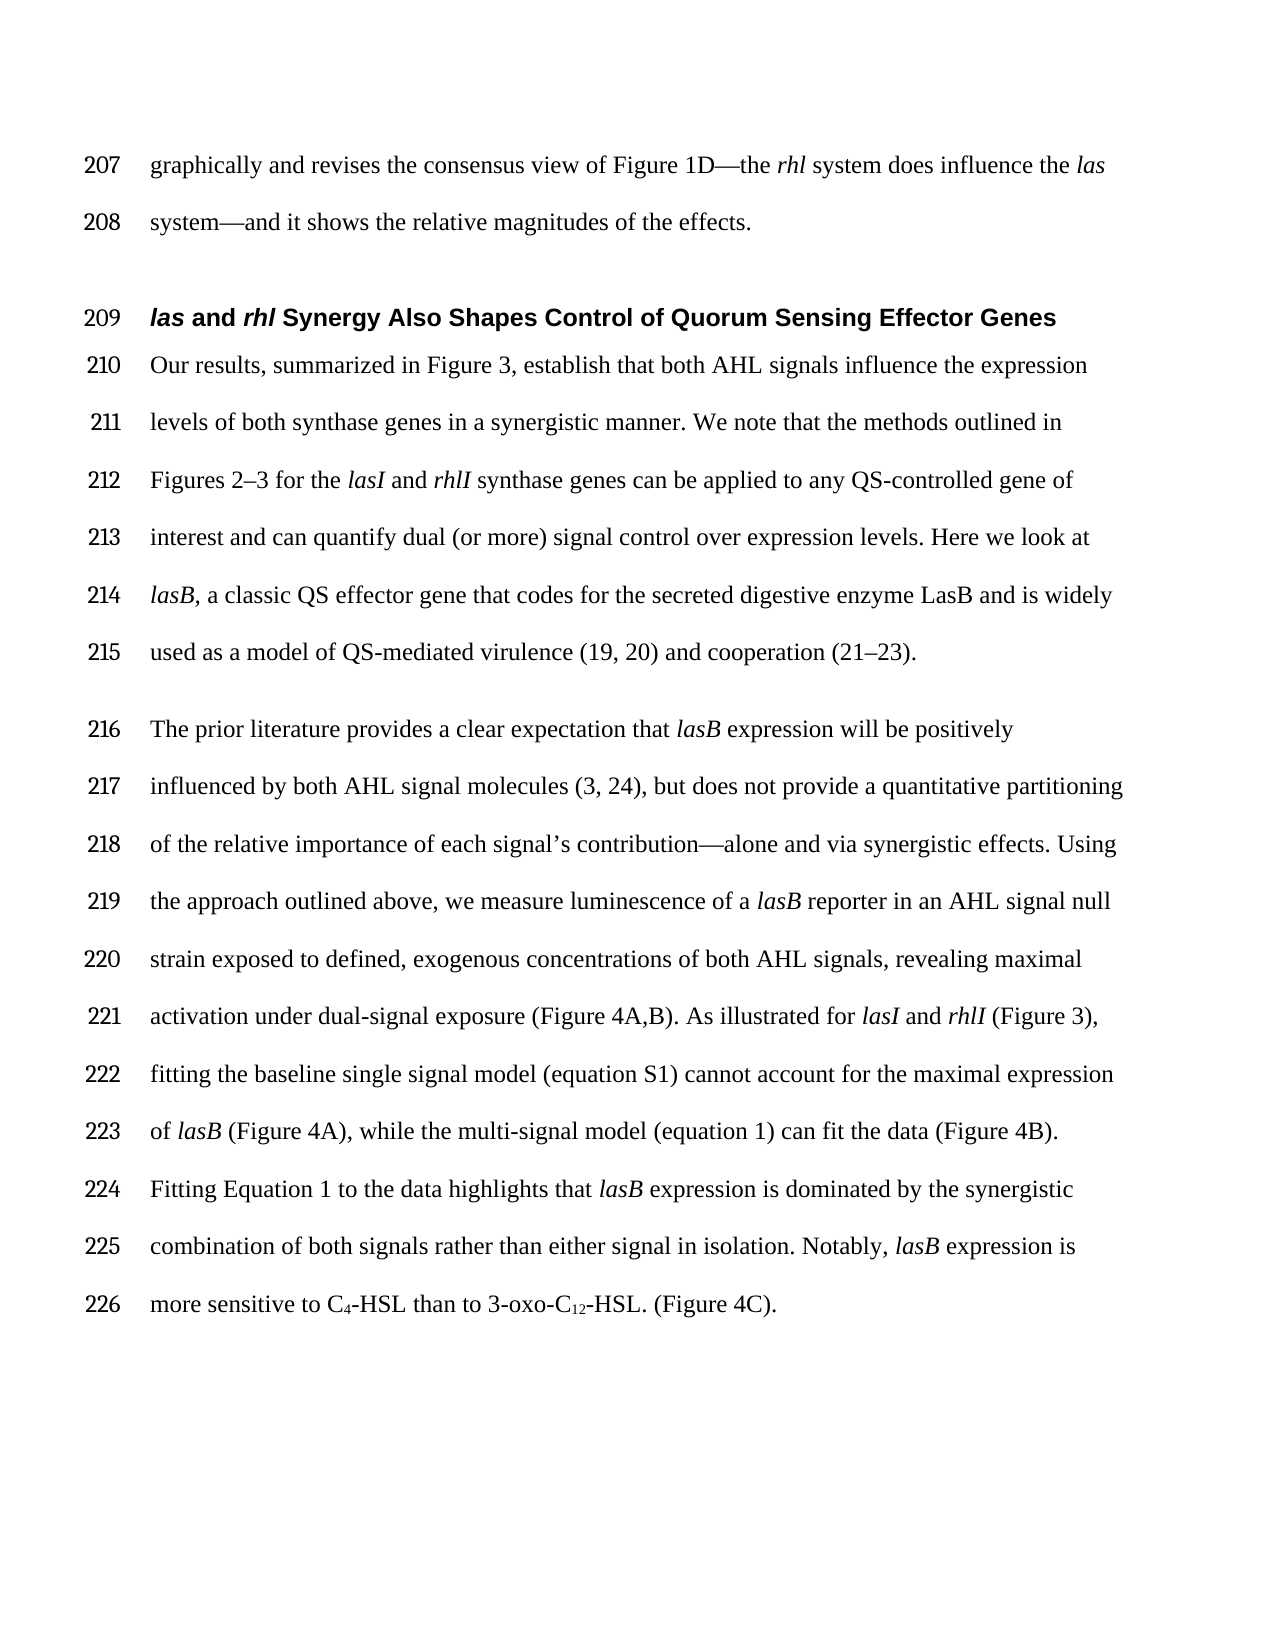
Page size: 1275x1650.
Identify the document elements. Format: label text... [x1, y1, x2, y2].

text The prior literature provides a clear expectation that lasB expression will be positively influenced by both AHL signal molecules (3, 24), but does not provide a quantitative partitioning of the relative importance of each signal’s contribution—alone and via synergistic effects. Using the approach outlined above, we measure luminescence of a lasB reporter in an AHL signal null strain exposed to defined, exogenous concentrations of both AHL signals, revealing maximal activation under dual-signal exposure (Figure 4A,B). As illustrated for lasI and rhlI (Figure 3), fitting the baseline single signal model (equation S1) cannot account for the maximal expression of lasB (Figure 4A), while the multi-signal model (equation 1) can fit the data (Figure 4B). Fitting Equation 1 to the data highlights that lasB expression is dominated by the synergistic combination of both signals rather than either signal in isolation. Notably, lasB expression is more sensitive to C4‑HSL than to 3‑oxo‑C12‑HSL. (Figure 4C). [150, 714, 1125, 1317]
subtitle las and rhl Synergy Also Shapes Control of Quorum Sensing Effector Genes [150, 302, 1125, 331]
text Our results, summarized in Figure 3, establish that both AHL signals influence the expression levels of both synthase genes in a synergistic manner. We note that the methods outlined in Figures 2–3 for the lasI and rhlI synthase genes can be applied to any QS-controlled gene of interest and can quantify dual (or more) signal control over expression levels. Here we look at lasB, a classic QS effector gene that codes for the secreted digestive enzyme LasB and is widely used as a model of QS-mediated virulence (19, 20) and cooperation (21–23). [150, 350, 1125, 666]
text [150, 150, 1125, 236]
